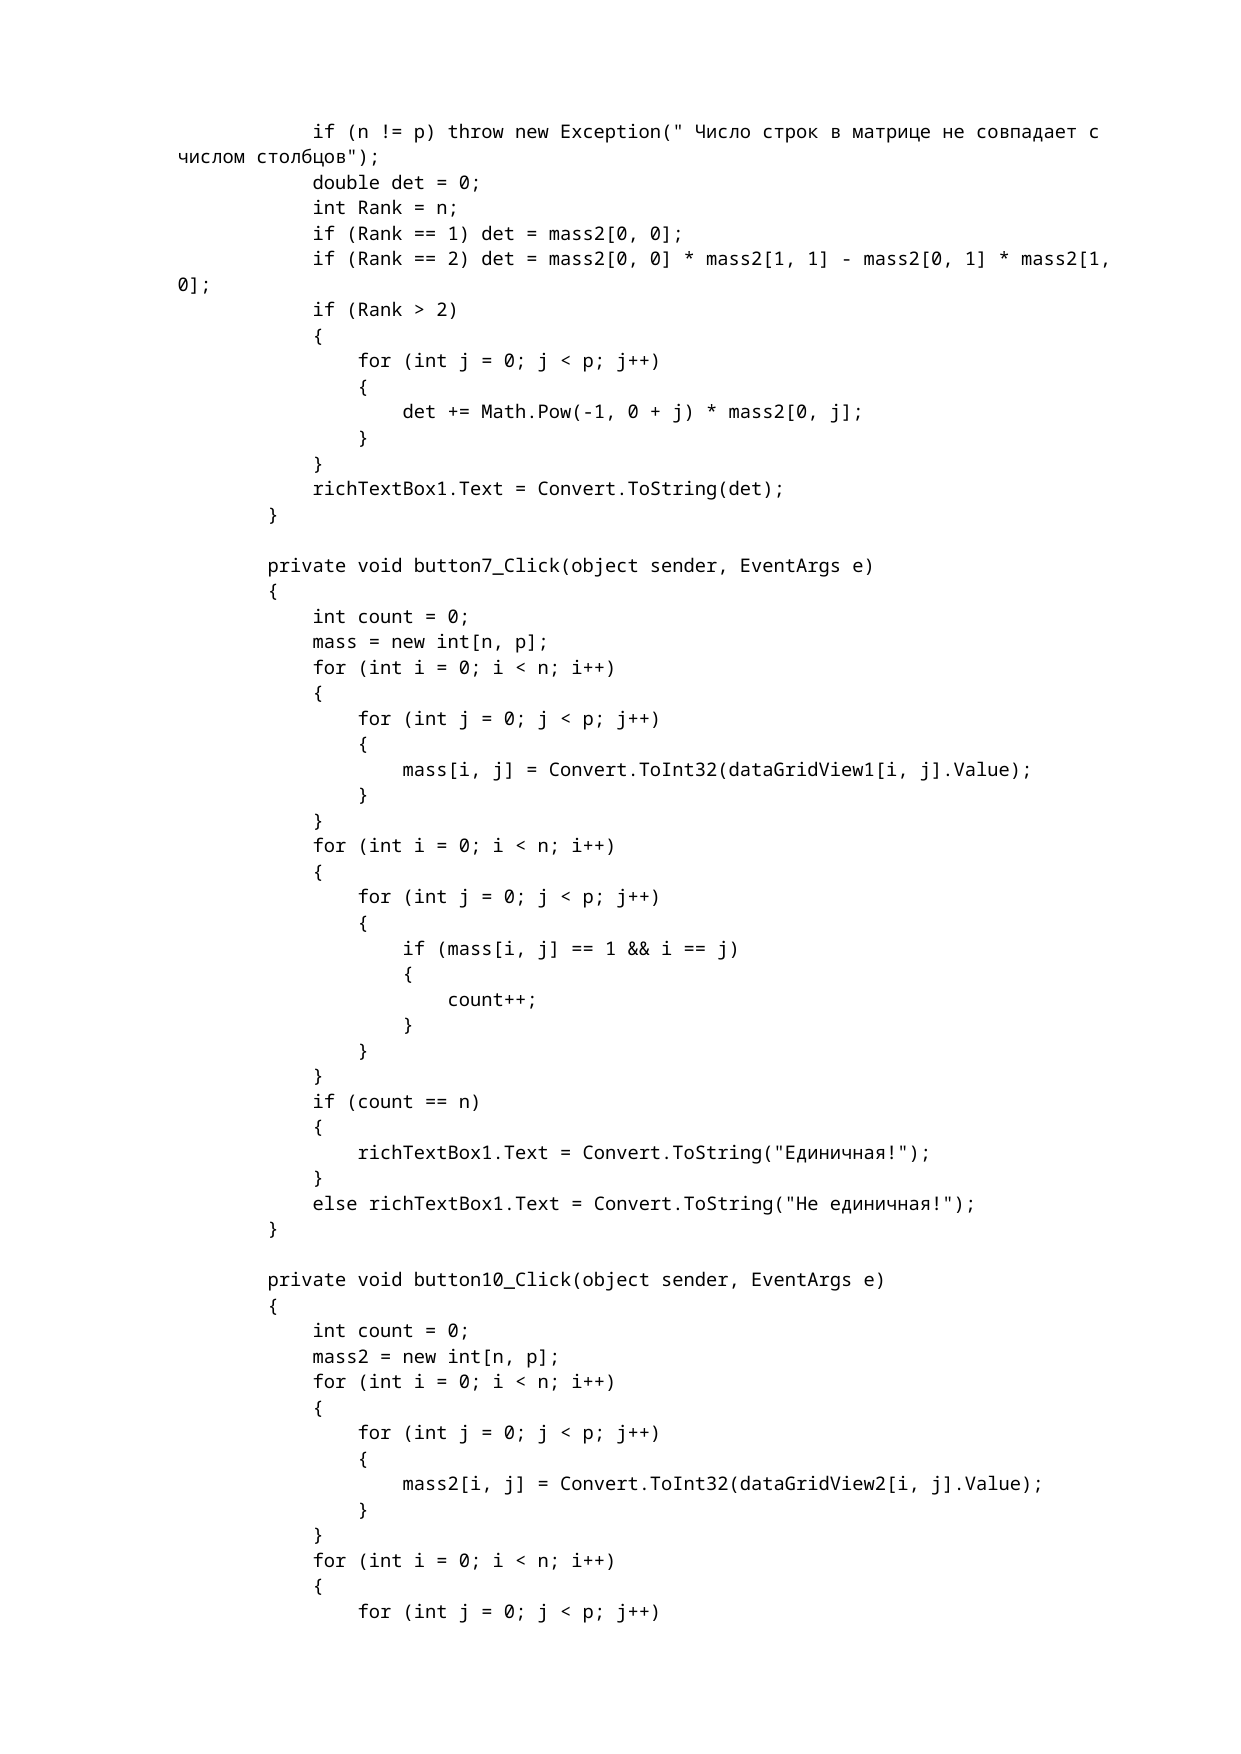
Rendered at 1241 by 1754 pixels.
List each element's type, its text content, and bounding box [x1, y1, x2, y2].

text mass2 = new int[n, p]; [177, 1343, 1152, 1369]
text for (int i = 0; i < n; i++) [177, 1547, 1152, 1573]
text { [177, 909, 1152, 935]
text else richTextBox1.Text = Convert.ToString("Не единичная!"); [177, 1190, 1152, 1216]
text richTextBox1.Text = Convert.ToString("Единичная!"); [177, 1139, 1152, 1164]
text { [177, 373, 1152, 399]
text { [177, 1445, 1152, 1471]
text } [177, 1216, 1152, 1241]
text for (int i = 0; i < n; i++) [177, 654, 1152, 679]
text mass[i, j] = Convert.ToInt32(dataGridView1[i, j].Value); [177, 756, 1152, 782]
text if (mass[i, j] == 1 && i == j) [177, 935, 1152, 960]
text private void button10_Click(object sender, EventArgs e) [177, 1267, 1152, 1292]
text if (Rank == 1) det = mass2[0, 0]; [177, 220, 1152, 246]
text richTextBox1.Text = Convert.ToString(det); [177, 475, 1152, 501]
text count++; [177, 986, 1152, 1011]
text { [177, 1394, 1152, 1420]
text } [177, 424, 1152, 450]
text for (int j = 0; j < p; j++) [177, 1598, 1152, 1624]
text det += Math.Pow(-1, 0 + j) * mass2[0, j]; [177, 399, 1152, 424]
text } [177, 1037, 1152, 1062]
text if (Rank == 2) det = mass2[0, 0] * mass2[1, 1] - mass2[0, 1] * mass2[1, 0]; [177, 246, 1152, 297]
text } [177, 807, 1152, 833]
text for (int i = 0; i < n; i++) [177, 1369, 1152, 1394]
text if (Rank > 2) [177, 297, 1152, 322]
text } [177, 1164, 1152, 1190]
text for (int j = 0; j < p; j++) [177, 348, 1152, 373]
text double det = 0; [177, 169, 1152, 195]
text { [177, 731, 1152, 756]
text { [177, 679, 1152, 705]
text } [177, 782, 1152, 807]
text for (int j = 0; j < p; j++) [177, 1420, 1152, 1445]
text if (n != p) throw new Exception(" Число строк в матрице не совпадает с числом столбцов"); [177, 118, 1152, 169]
text mass = new int[n, p]; [177, 628, 1152, 654]
text int Rank = n; [177, 195, 1152, 220]
text { [177, 322, 1152, 348]
text for (int i = 0; i < n; i++) [177, 833, 1152, 858]
text for (int j = 0; j < p; j++) [177, 705, 1152, 731]
text for (int j = 0; j < p; j++) [177, 884, 1152, 909]
text } [177, 1496, 1152, 1522]
text } [177, 1062, 1152, 1088]
text private void button7_Click(object sender, EventArgs e) [177, 552, 1152, 577]
text } [177, 1011, 1152, 1037]
text mass2[i, j] = Convert.ToInt32(dataGridView2[i, j].Value); [177, 1471, 1152, 1496]
text } [177, 501, 1152, 526]
text int count = 0; [177, 603, 1152, 628]
text } [177, 1522, 1152, 1547]
text { [177, 960, 1152, 986]
text { [177, 1113, 1152, 1139]
text { [177, 858, 1152, 884]
text if (count == n) [177, 1088, 1152, 1113]
text { [177, 1292, 1152, 1318]
text int count = 0; [177, 1318, 1152, 1343]
text { [177, 577, 1152, 603]
text { [177, 1573, 1152, 1598]
text } [177, 450, 1152, 475]
